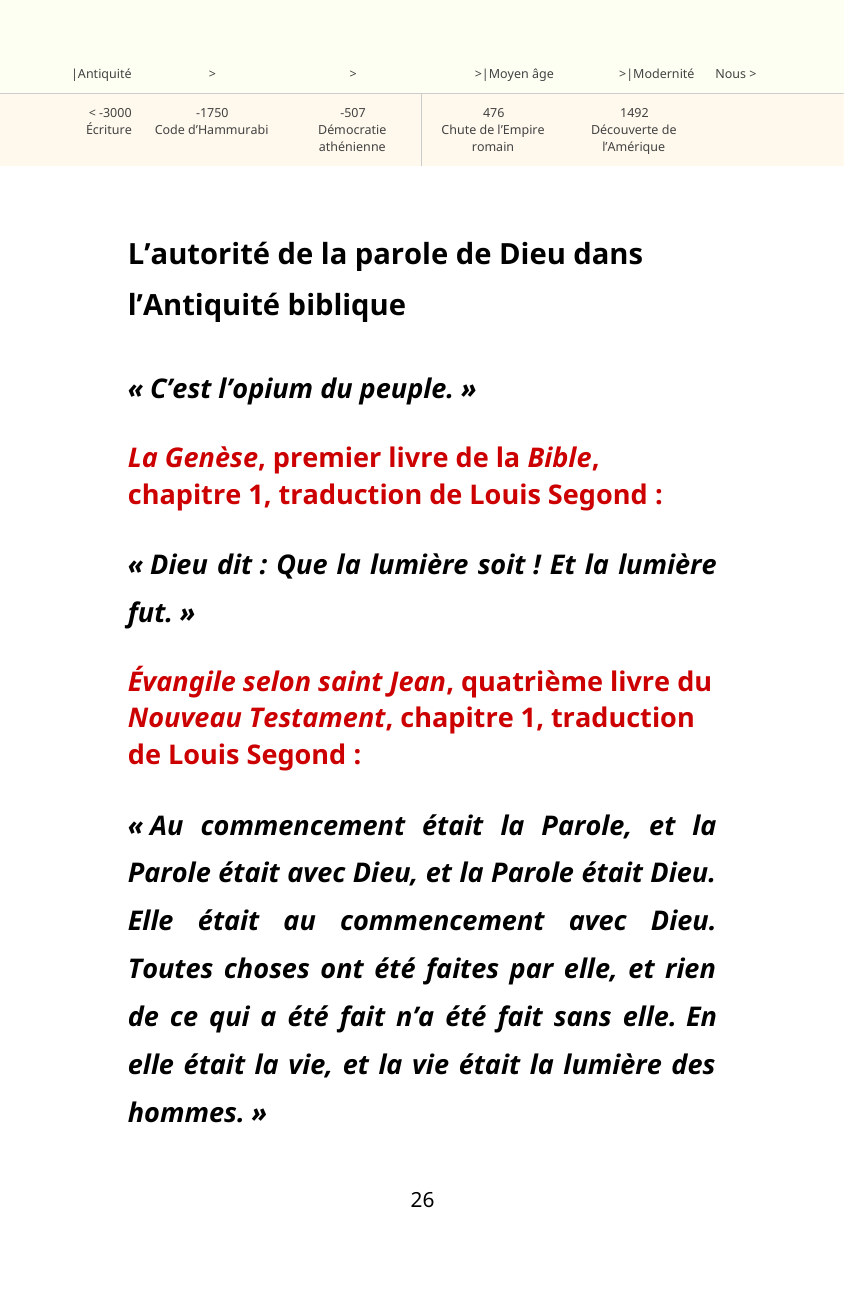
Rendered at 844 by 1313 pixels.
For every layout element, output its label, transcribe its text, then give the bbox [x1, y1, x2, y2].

subtitle « C’est l’opium du peuple. » [128, 369, 717, 406]
subtitle Évangile selon saint Jean, quatrième livre du Nouveau Testament, chapitre 1, traduction de Louis Segond : [128, 662, 717, 773]
subtitle « Au commencement était la Parole, et la Parole était avec Dieu, et la Parole était Dieu. Elle était au commencement avec Dieu. Toutes choses ont été faites par elle, et rien de ce qui a été fait n’a été fait sans elle. En elle était la vie, et la vie était la lumière des hommes. » [128, 806, 717, 1130]
subtitle L’autorité de la parole de Dieu dans l’Antiquité biblique [128, 233, 717, 324]
subtitle La Genèse, premier livre de la Bible, chapitre 1, traduction de Louis Segond : [128, 438, 717, 512]
subtitle « Dieu dit : Que la lumière soit ! Et la lumière fut. » [128, 545, 717, 630]
